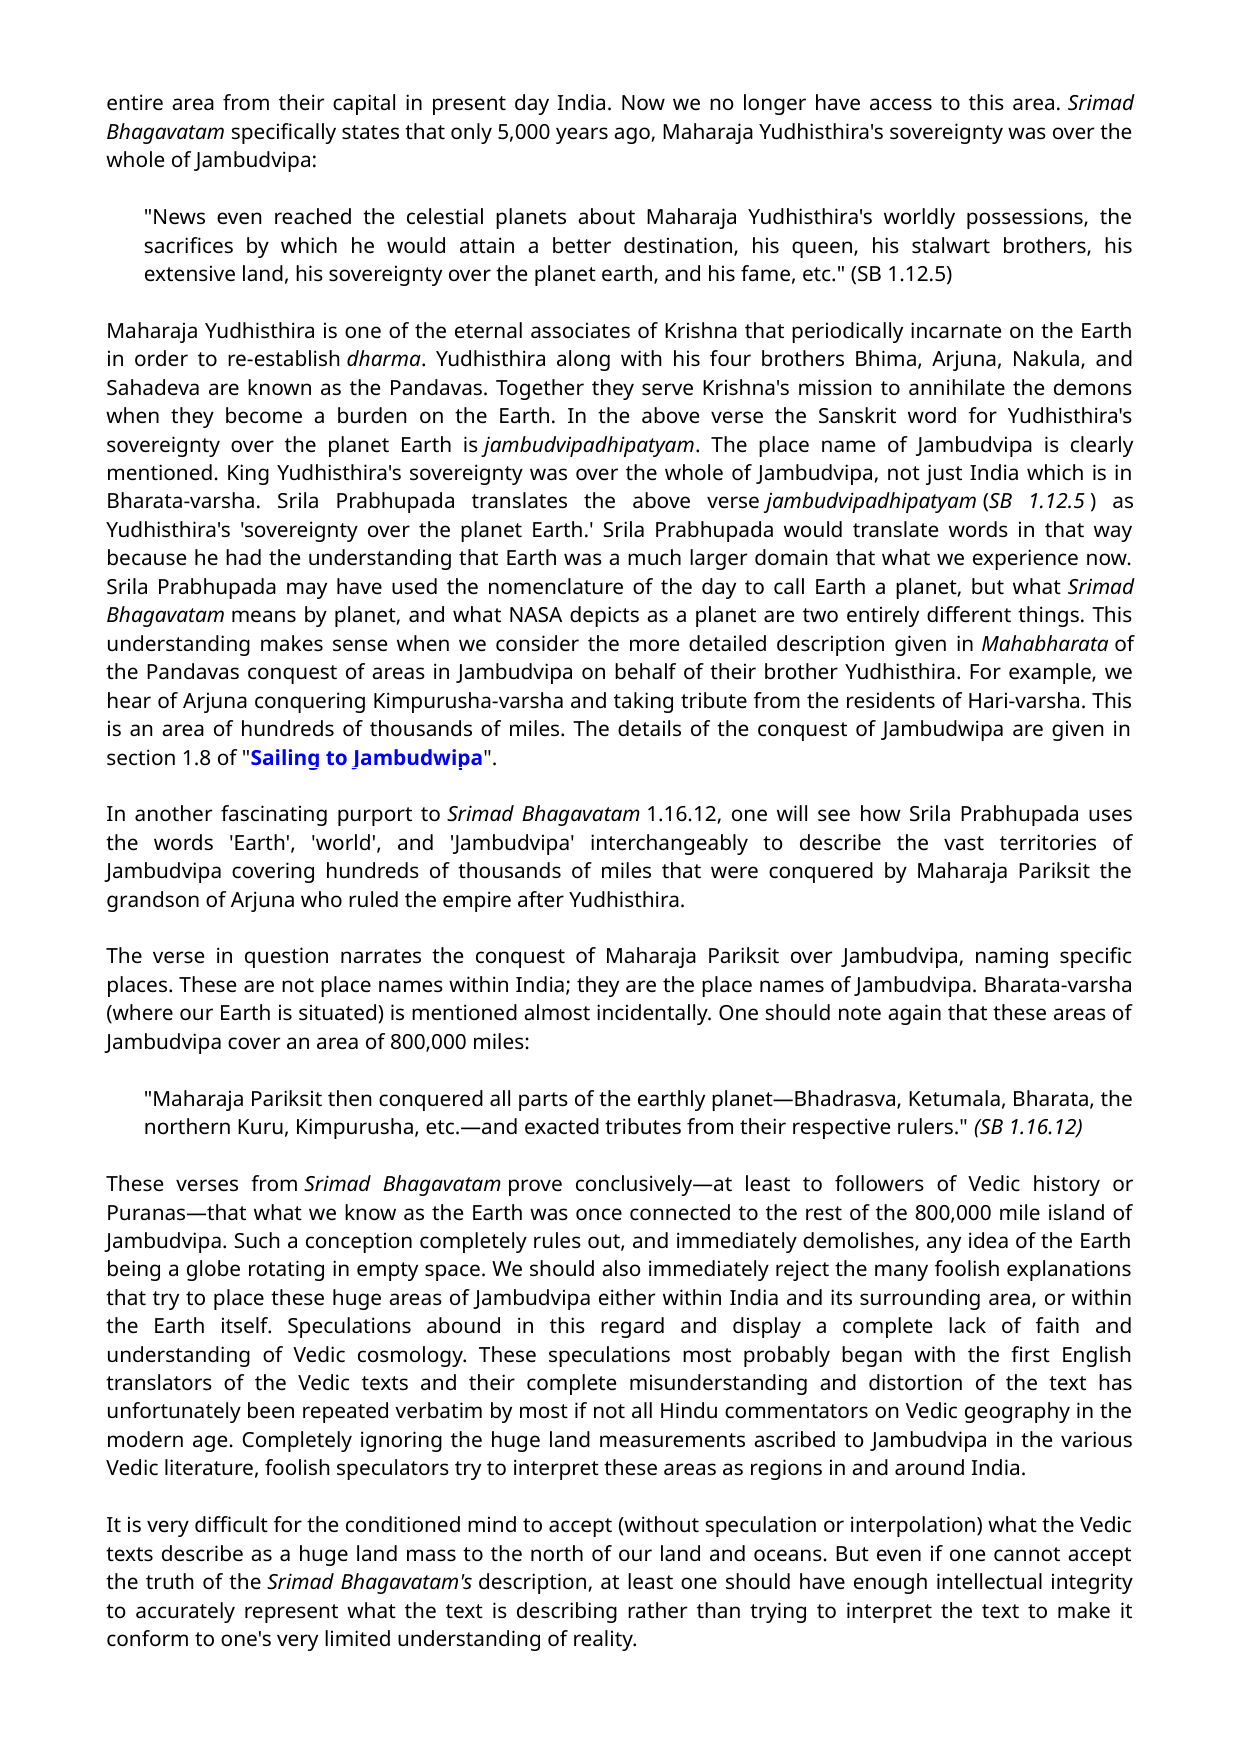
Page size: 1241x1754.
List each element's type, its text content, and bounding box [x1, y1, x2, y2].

text The verse in question narrates the conquest of Maharaja Pariksit over Jambudvipa, naming specific places. These are not place names within India; they are the place names of Jambudvipa. Bharata-varsha (where our Earth is situated) is mentioned almost incidentally. One should note again that these areas of Jambudvipa cover an area of 800,000 miles: [106, 942, 1134, 1055]
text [106, 88, 1134, 174]
text Maharaja Yudhisthira is one of the eternal associates of Krishna that periodically incarnate on the Earth in order to re-establish dharma. Yudhisthira along with his four brothers Bhima, Arjuna, Nakula, and Sahadeva are known as the Pandavas. Together they serve Krishna's mission to annihilate the demons when they become a burden on the Earth. In the above verse the Sanskrit word for Yudhisthira's sovereignty over the planet Earth is jambudvipadhipatyam. The place name of Jambudvipa is clearly mentioned. King Yudhisthira's sovereignty was over the whole of Jambudvipa, not just India which is in Bharata-varsha. Srila Prabhupada translates the above verse jambudvipadhipatyam (SB 1.12.5 ) as Yudhisthira's 'sovereignty over the planet Earth.' Srila Prabhupada would translate words in that way because he had the understanding that Earth was a much larger domain that what we experience now. Srila Prabhupada may have used the nomenclature of the day to call Earth a planet, but what Srimad Bhagavatam means by planet, and what NASA depicts as a planet are two entirely different things. This understanding makes sense when we consider the more detailed description given in Mahabharata of the Pandavas conquest of areas in Jambudvipa on behalf of their brother Yudhisthira. For example, we hear of Arjuna conquering Kimpurusha-varsha and taking tribute from the residents of Hari-varsha. This is an area of hundreds of thousands of miles. The details of the conquest of Jambudwipa are given in section 1.8 of "Sailing to Jambudwipa". [106, 316, 1134, 771]
text "Maharaja Pariksit then conquered all parts of the earthly planet—Bhadrasva, Ketumala, Bharata, the northern Kuru, Kimpurusha, etc.—and exacted tributes from their respective rulers." (SB 1.16.12) [144, 1084, 1134, 1141]
text These verses from Srimad Bhagavatam prove conclusively—at least to followers of Vedic history or Puranas—that what we know as the Earth was once connected to the rest of the 800,000 mile island of Jambudvipa. Such a conception completely rules out, and immediately demolishes, any idea of the Earth being a globe rotating in empty space. We should also immediately reject the many foolish explanations that try to place these huge areas of Jambudvipa either within India and its surrounding area, or within the Earth itself. Speculations abound in this regard and display a complete lack of faith and understanding of Vedic cosmology. These speculations most probably began with the first English translators of the Vedic texts and their complete misunderstanding and distortion of the text has unfortunately been repeated verbatim by most if not all Hindu commentators on Vedic geography in the modern age. Completely ignoring the huge land measurements ascribed to Jambudvipa in the various Vedic literature, foolish speculators try to interpret these areas as regions in and around India. [106, 1169, 1134, 1482]
text It is very difficult for the conditioned mind to accept (without speculation or interpolation) what the Vedic texts describe as a huge land mass to the north of our land and oceans. But even if one cannot accept the truth of the Srimad Bhagavatam's description, at least one should have enough intellectual integrity to accurately represent what the text is describing rather than trying to interpret the text to make it conform to one's very limited understanding of reality. [106, 1510, 1134, 1653]
text In another fascinating purport to Srimad Bhagavatam 1.16.12, one will see how Srila Prabhupada uses the words 'Earth', 'world', and 'Jambudvipa' interchangeably to describe the vast territories of Jambudvipa covering hundreds of thousands of miles that were conquered by Maharaja Pariksit the grandson of Arjuna who ruled the empire after Yudhisthira. [106, 799, 1134, 913]
text "News even reached the celestial planets about Maharaja Yudhisthira's worldly possessions, the sacrifices by which he would attain a better destination, his queen, his stalwart brothers, his extensive land, his sovereignty over the planet earth, and his fame, etc." (SB 1.12.5) [144, 202, 1134, 288]
